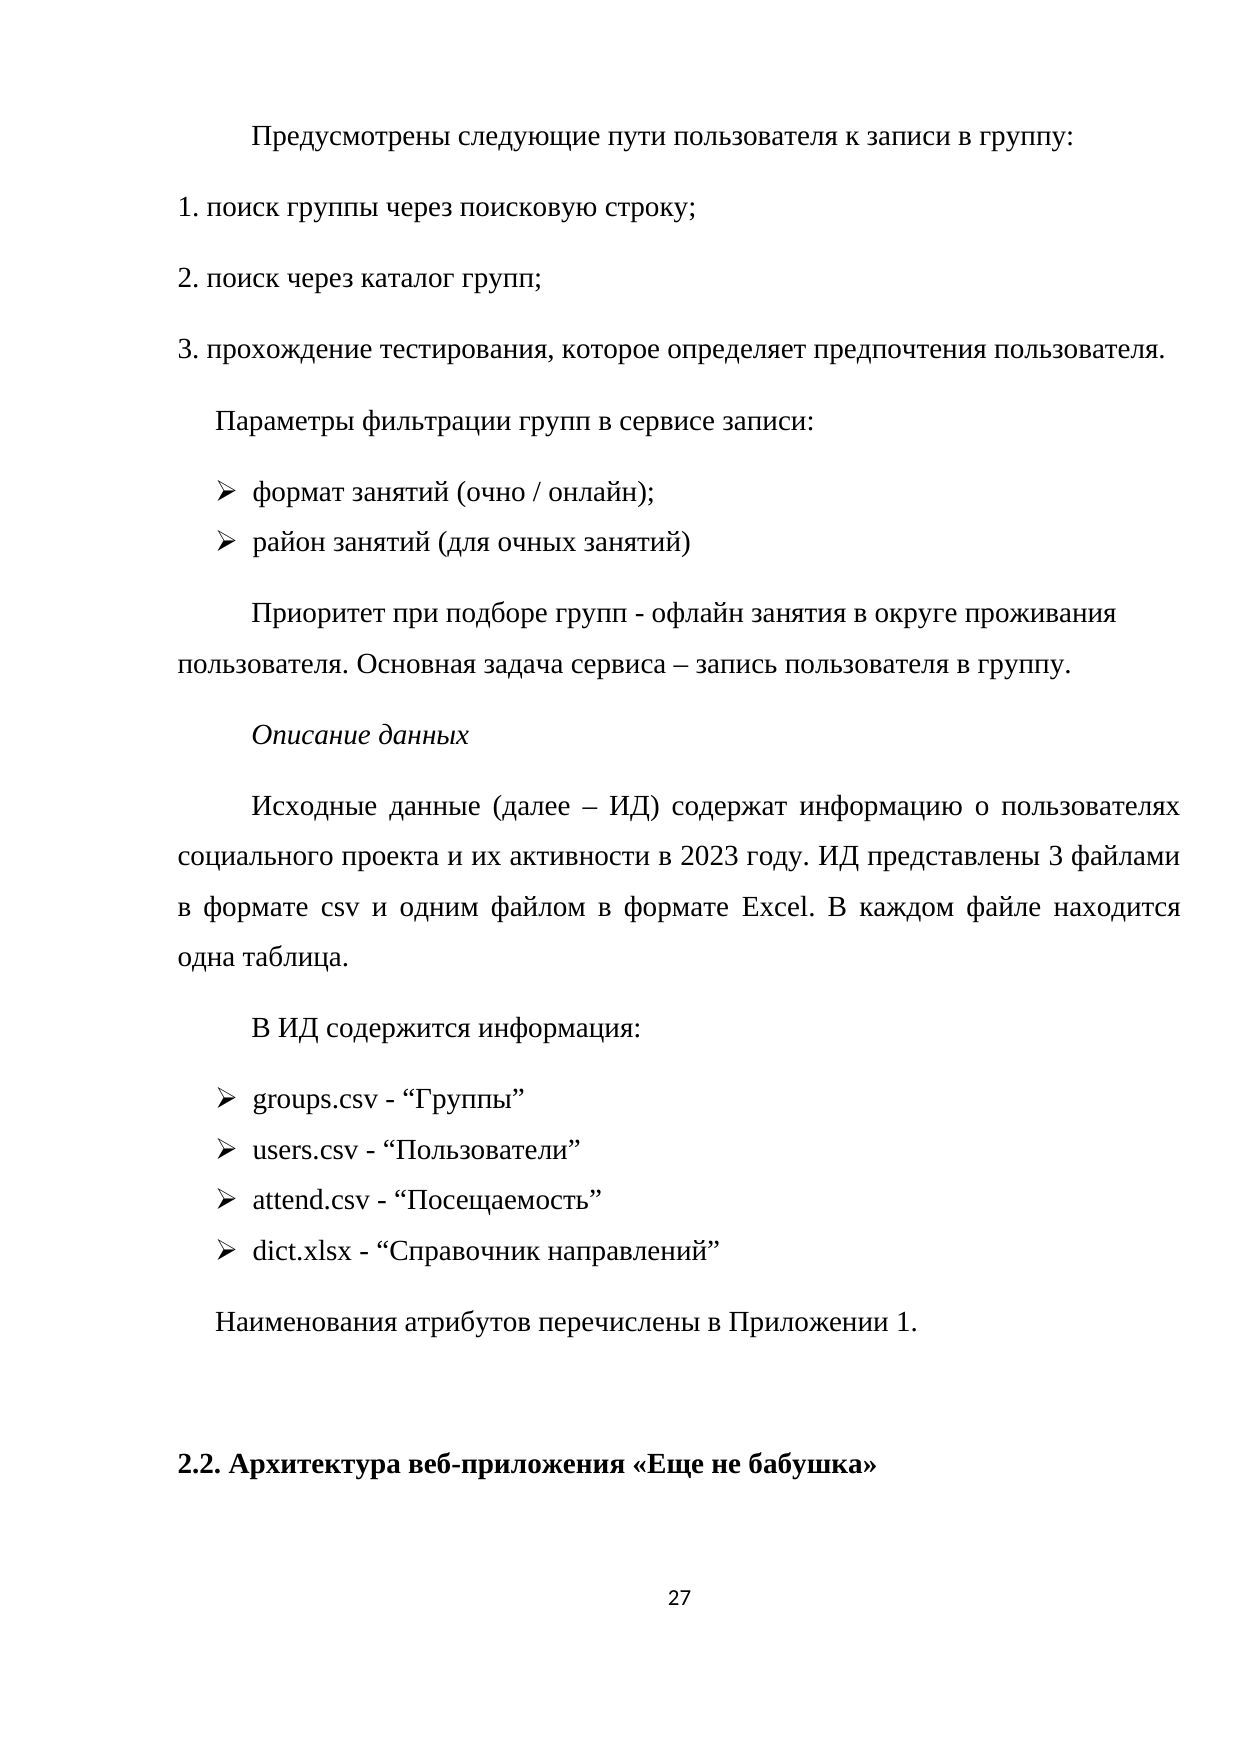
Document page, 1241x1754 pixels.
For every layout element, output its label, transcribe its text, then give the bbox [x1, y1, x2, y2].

text Описание данных [177, 717, 1181, 751]
list users.csv - “Пользователи” [215, 1132, 1181, 1165]
text Предусмотрены следующие пути пользователя к записи в группу: [177, 118, 1181, 152]
text 2. поиск через каталог групп; [177, 260, 1181, 294]
text Наименования атрибутов перечислены в Приложении 1. [177, 1304, 1181, 1337]
text В ИД содержится информация: [177, 1010, 1181, 1044]
list groups.csv - “Группы” [215, 1081, 1181, 1115]
text 3. прохождение тестирования, которое определяет предпочтения пользователя. [177, 332, 1181, 365]
list dict.xlsx - “Справочник направлений” [215, 1233, 1181, 1266]
text 1. поиск группы через поисковую строку; [177, 189, 1181, 223]
text Исходные данные (далее – ИД) содержат информацию о пользователях социального проекта и их активности в 2023 году. ИД представлены 3 файлами в формате csv и одним файлом в формате Excel. В каждом файле находится одна таблица. [177, 788, 1181, 973]
list район занятий (для очных занятий) [215, 524, 1181, 558]
list формат занятий (очно / онлайн); [215, 474, 1181, 507]
text Приоритет при подборе групп - офлайн занятия в округе проживания пользователя. Основная задача сервиса – запись пользователя в группу. [177, 596, 1181, 679]
text Параметры фильтрации групп в сервисе записи: [177, 403, 1181, 436]
list attend.csv - “Посещаемость” [215, 1182, 1181, 1216]
text 2.2. Архитектура веб-приложения «Еще не бабушка» [177, 1446, 1181, 1480]
